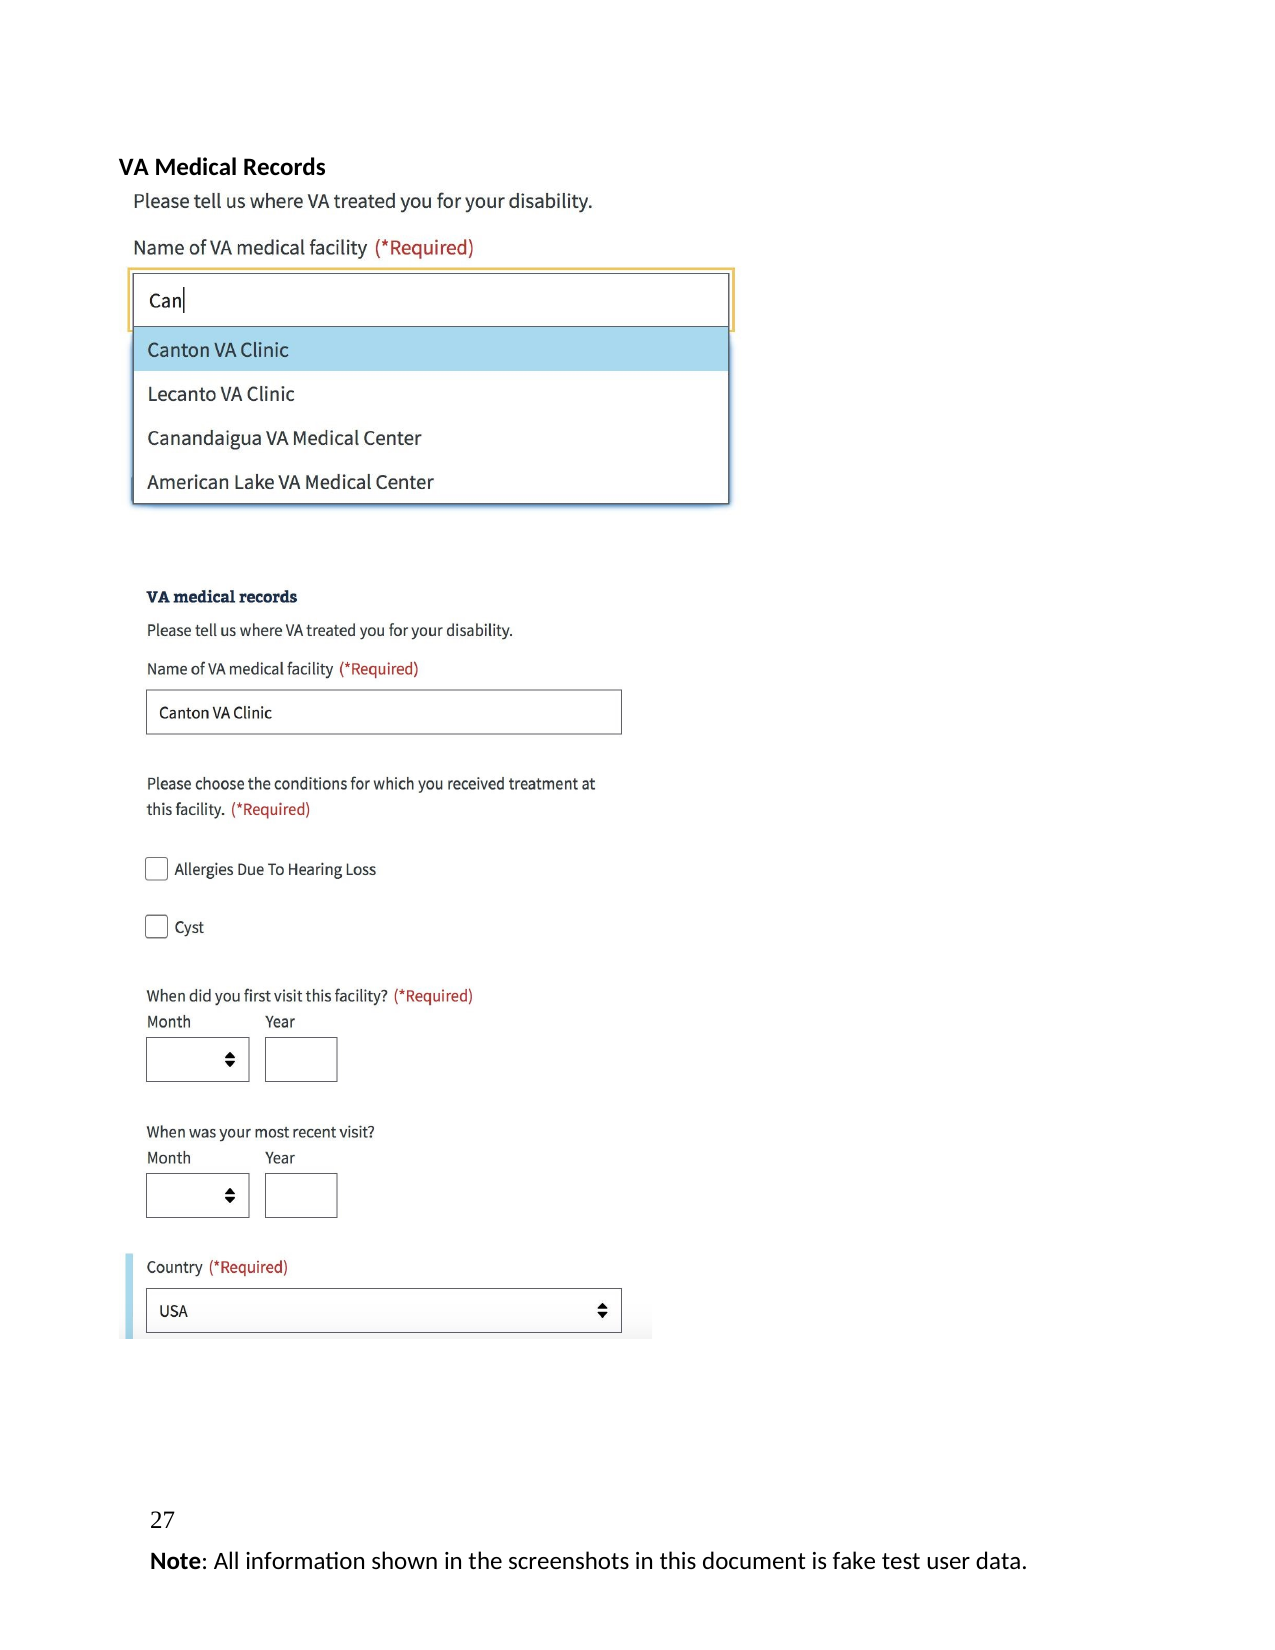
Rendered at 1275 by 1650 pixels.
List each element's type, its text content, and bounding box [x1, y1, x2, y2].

picture [118, 566, 653, 1339]
picture [118, 183, 775, 534]
subtitle VA Medical Records [119, 151, 1103, 181]
